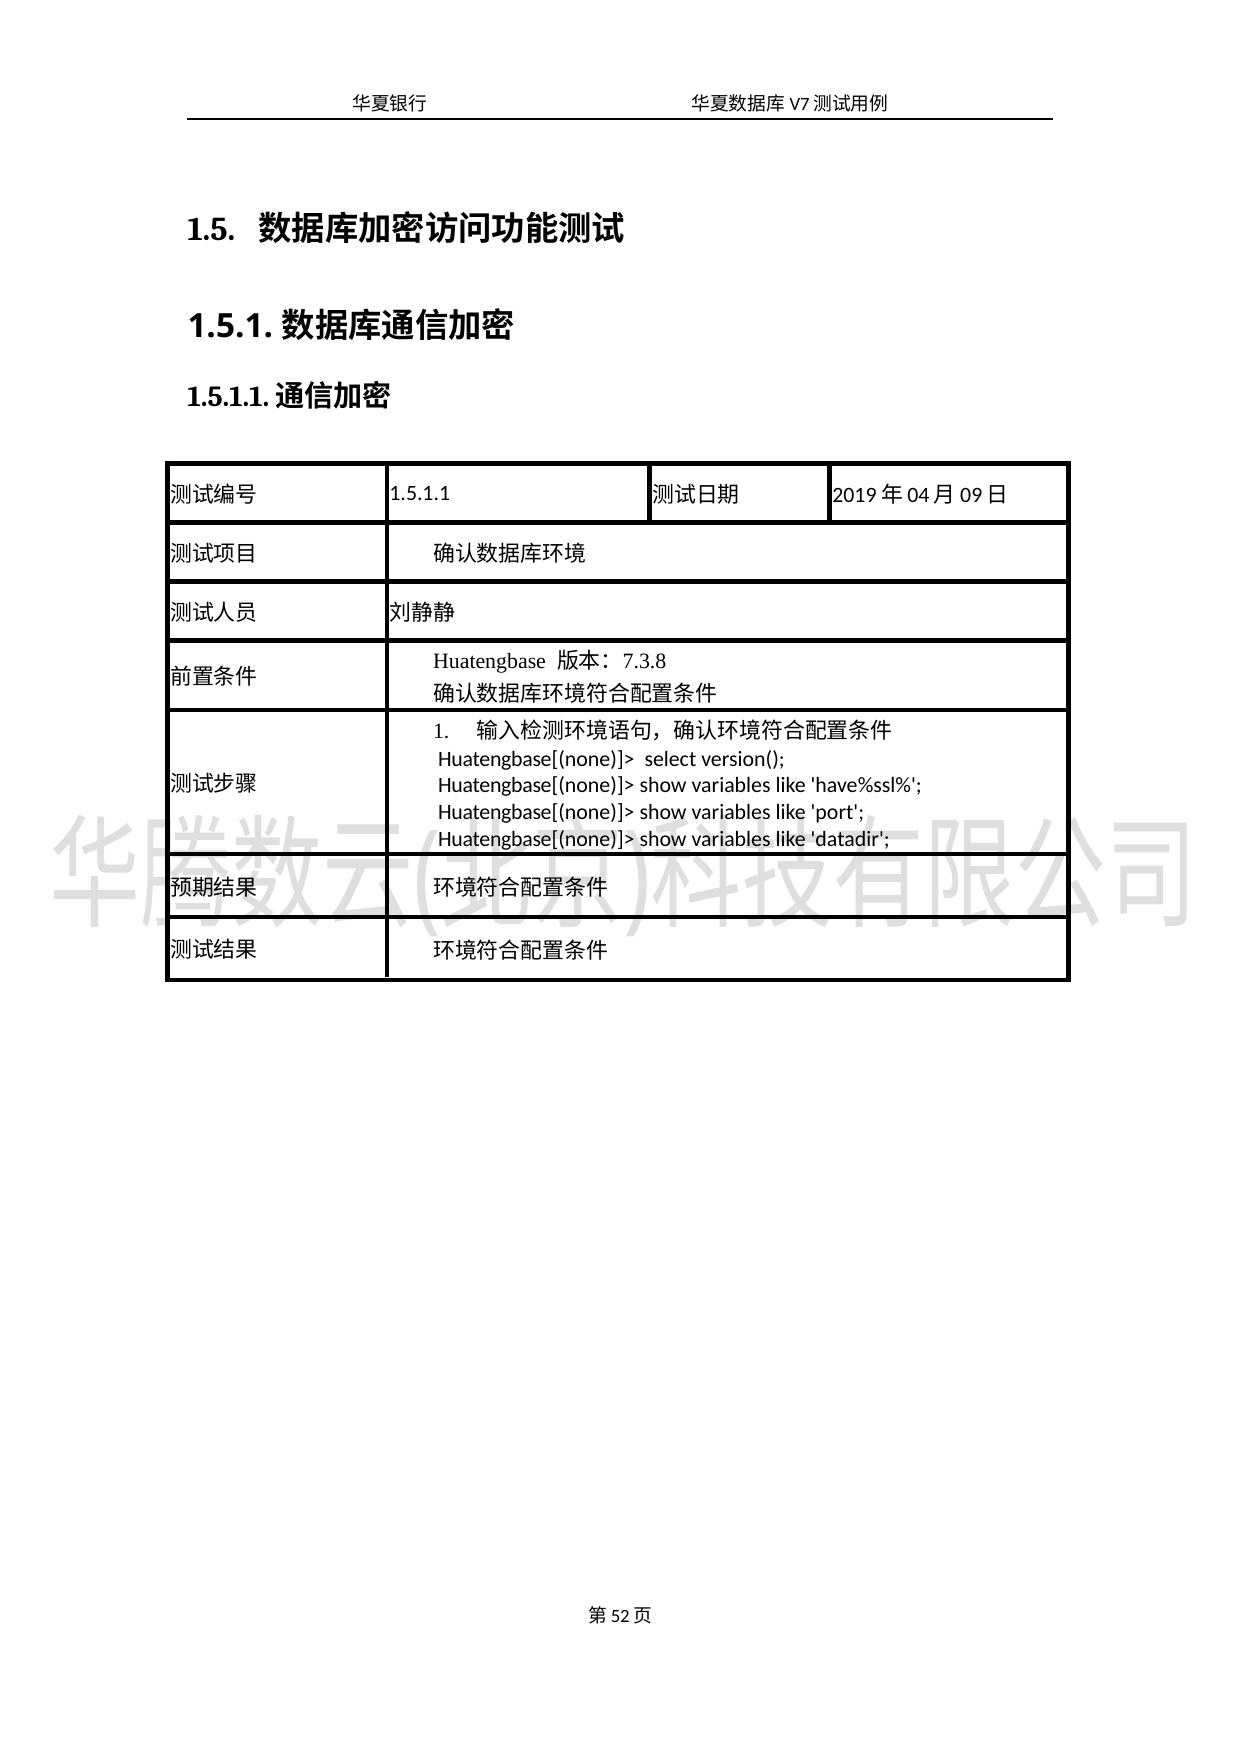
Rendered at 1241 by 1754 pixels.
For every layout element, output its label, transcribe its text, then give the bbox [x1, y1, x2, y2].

table_header 1.5.1.1 [389, 466, 647, 520]
table_header 2019年04月09日 [832, 466, 1066, 520]
table_cell 环境符合配置条件 [389, 919, 1066, 977]
subtitle 数据库加密访问功能测试 [187, 202, 1053, 250]
subtitle 数据库通信加密 [187, 299, 1053, 347]
table_cell 测试步骤 [170, 712, 385, 852]
table_cell Huatengbase 版本：7.3.8 确认数据库环境符合配置条件 [389, 643, 1066, 708]
table_cell 测试人员 [170, 584, 385, 638]
table_header 测试日期 [652, 466, 827, 520]
table_header 测试编号 [170, 466, 385, 520]
table_cell 测试项目 [170, 525, 385, 579]
table_cell 输入检测环境语句，确认环境符合配置条件 Huatengbase[(none)]> select version(); Huatengbase[(none)]> show variables like 'have%ssl%'; Huatengbase[(none)]> show variables like 'port'; Huatengbase[(none)]> show variables like 'datadir'; [389, 712, 1066, 852]
table_cell 前置条件 [170, 643, 385, 708]
subtitle 通信加密 [187, 372, 1053, 415]
table_cell 刘静静 [389, 584, 1066, 638]
table_cell 环境符合配置条件 [389, 856, 1066, 914]
table_cell 测试结果 [170, 919, 385, 977]
table_cell 确认数据库环境 [389, 525, 1066, 579]
table_cell 预期结果 [170, 856, 385, 914]
